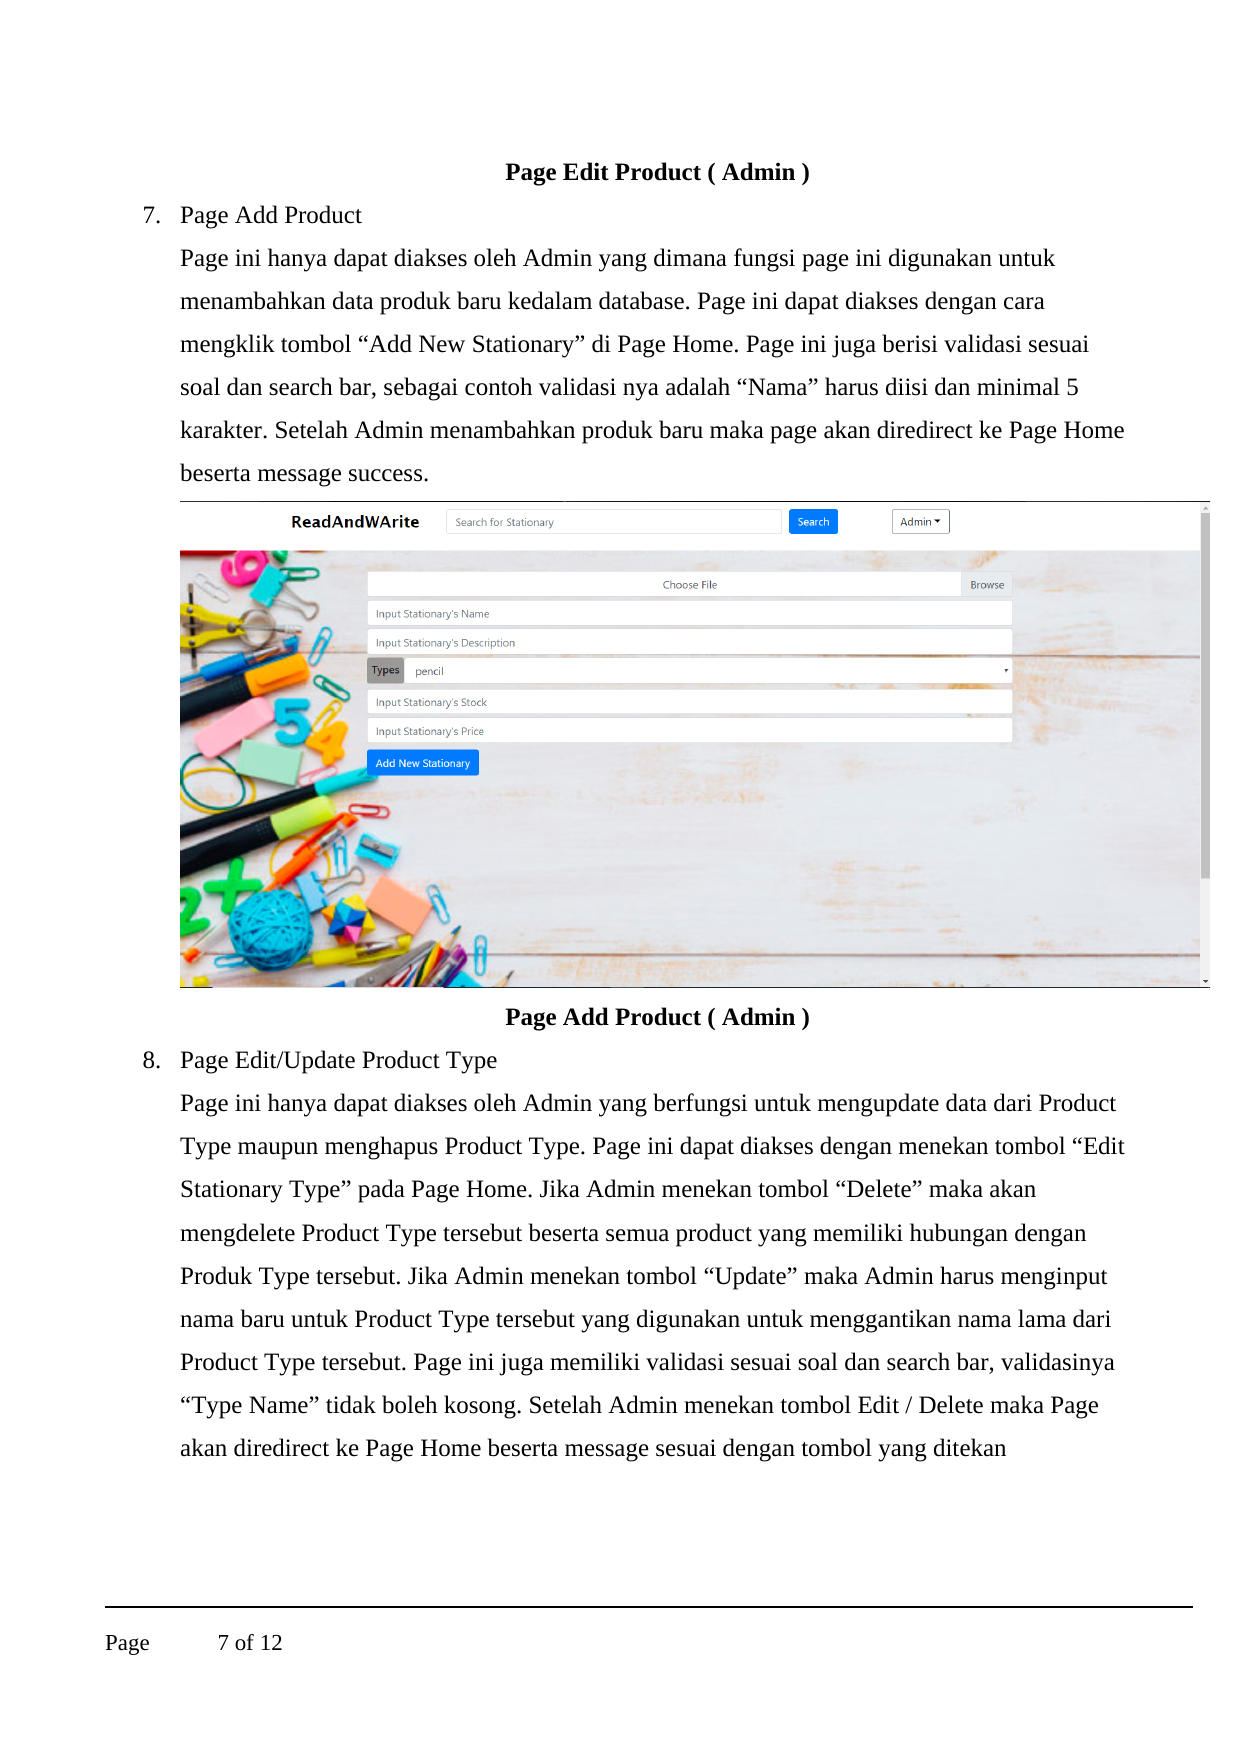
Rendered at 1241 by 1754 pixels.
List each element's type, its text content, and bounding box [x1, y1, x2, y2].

list Page ini hanya dapat diakses oleh Admin yang dimana fungsi page ini digunakan untuk menambahkan data produk baru kedalam database. Page ini dapat diakses dengan cara mengklik tombol “Add New Stationary” di Page Home. Page ini juga berisi validasi sesuai soal dan search bar, sebagai contoh validasi nya adalah “Nama” harus diisi dan minimal 5 karakter. Setelah Admin menambahkan produk baru maka page akan diredirect ke Page Home beserta message success. [180, 243, 1135, 487]
list Page Edit/Update Product Type [142, 1045, 1135, 1074]
picture [180, 501, 1211, 988]
list Page Add Product ( Admin ) [180, 1002, 1135, 1031]
list Page Add Product [142, 200, 1135, 228]
list Page ini hanya dapat diakses oleh Admin yang berfungsi untuk mengupdate data dari Product Type maupun menghapus Product Type. Page ini dapat diakses dengan menekan tombol “Edit Stationary Type” pada Page Home. Jika Admin menekan tombol “Delete” maka akan mengdelete Product Type tersebut beserta semua product yang memiliki hubungan dengan Produk Type tersebut. Jika Admin menekan tombol “Update” maka Admin harus menginput nama baru untuk Product Type tersebut yang digunakan untuk menggantikan nama lama dari Product Type tersebut. Page ini juga memiliki validasi sesuai soal dan search bar, validasinya “Type Name” tidak boleh kosong. Setelah Admin menekan tombol Edit / Delete maka Page akan diredirect ke Page Home beserta message sesuai dengan tombol yang ditekan [180, 1088, 1135, 1462]
list Page Edit Product ( Admin ) [180, 157, 1135, 185]
